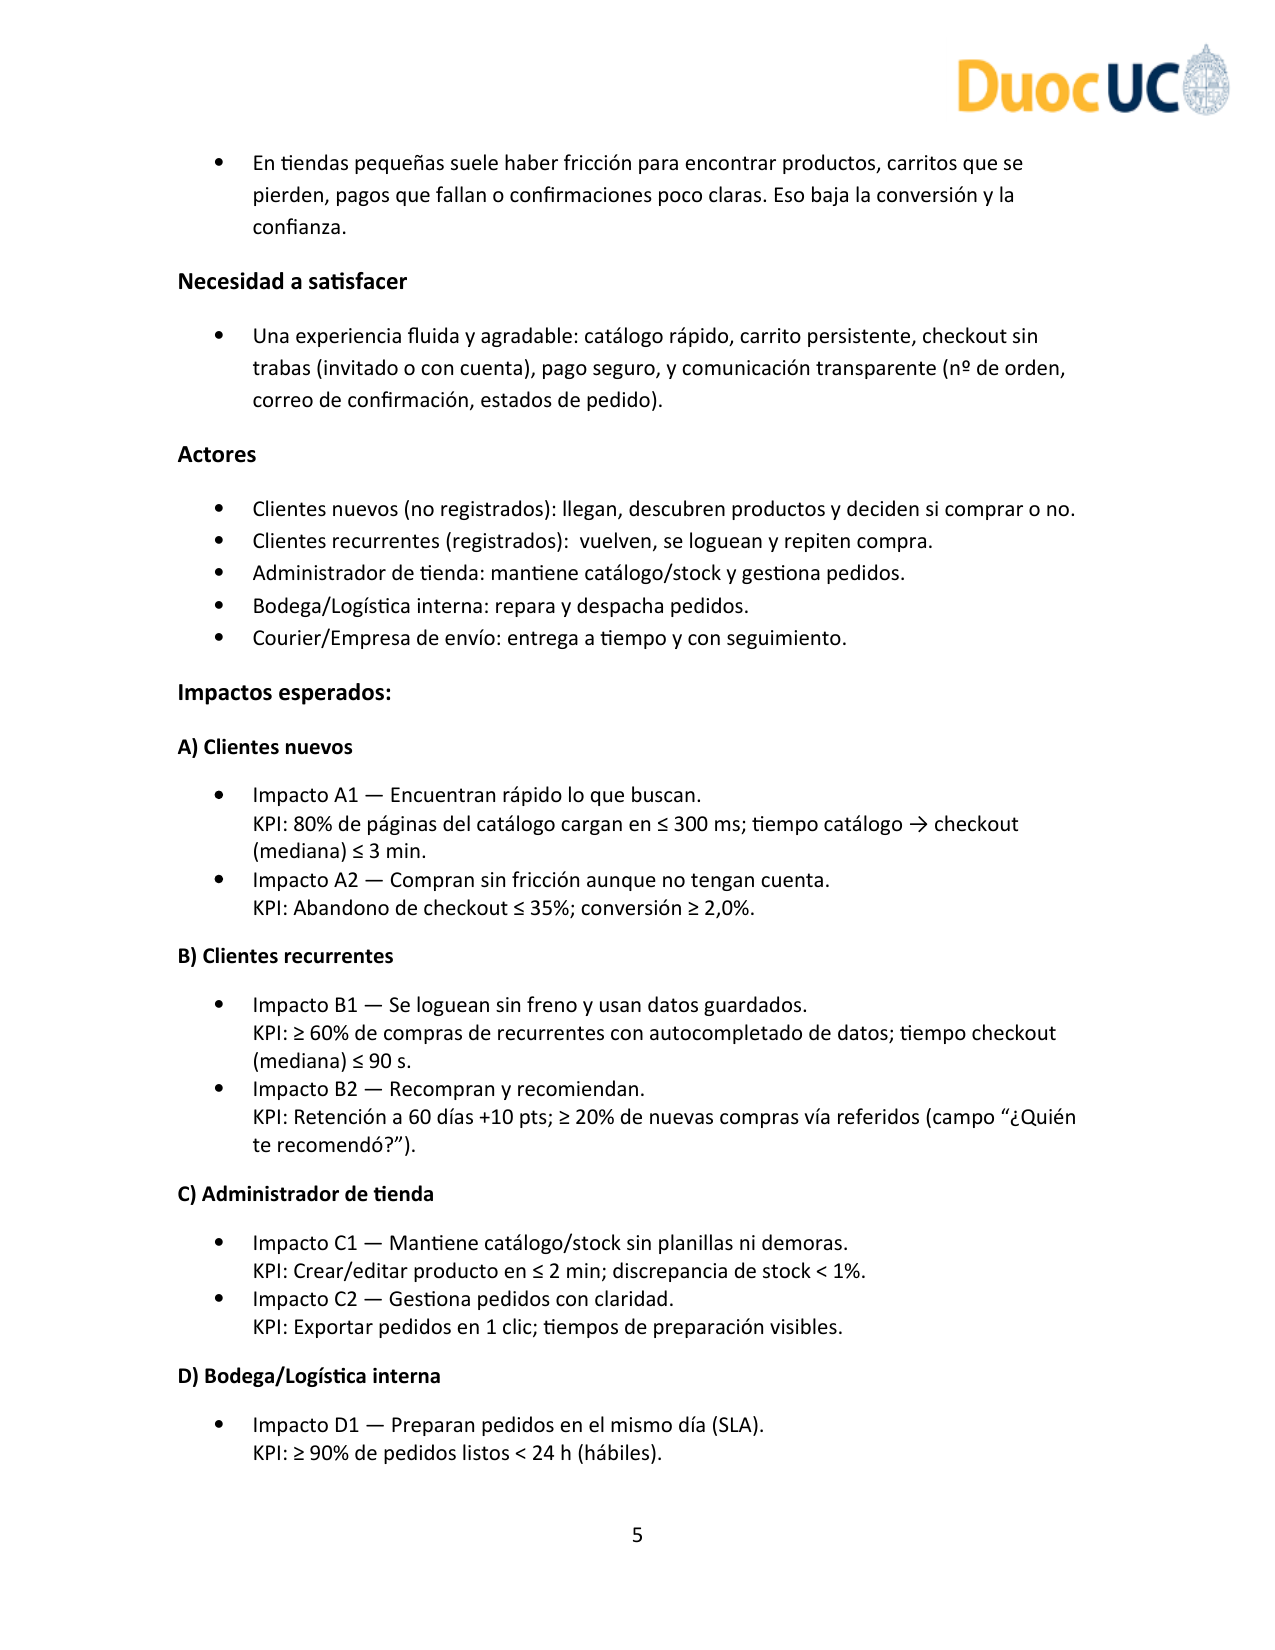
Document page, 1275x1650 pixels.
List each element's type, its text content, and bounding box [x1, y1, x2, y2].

list Impacto A1 — Encuentran rápido lo que buscan. [215, 781, 1098, 809]
picture [945, 37, 1240, 122]
text Actores [177, 438, 1098, 469]
list En tiendas pequeñas suele haber fricción para encontrar productos, carritos que se pierden, pagos que fallan o confirmaciones poco claras. Eso baja la conversión y la confianza. [215, 148, 1098, 240]
list KPI: 80% de páginas del catálogo cargan en ≤ 300 ms; tiempo catálogo → checkout (mediana) ≤ 3 min. [252, 809, 1098, 865]
list Courier/Empresa de envío: entrega a tiempo y con seguimiento. [215, 623, 1098, 651]
list Clientes recurrentes (registrados): vuelven, se loguean y repiten compra. [215, 526, 1098, 554]
list Impacto B1 — Se loguean sin freno y usan datos guardados. [215, 990, 1098, 1018]
list Clientes nuevos (no registrados): llegan, descubren productos y deciden si comprar o no. [215, 494, 1098, 522]
list Impacto C2 — Gestiona pedidos con claridad. [215, 1284, 1098, 1312]
list Impacto A2 — Compran sin fricción aunque no tengan cuenta. [215, 865, 1098, 893]
list Impacto B2 — Recompran y recomiendan. [215, 1074, 1098, 1102]
list Administrador de tienda: mantiene catálogo/stock y gestiona pedidos. [215, 558, 1098, 587]
list KPI: Exportar pedidos en 1 clic; tiempos de preparación visibles. [252, 1312, 1098, 1340]
list Bodega/Logística interna: repara y despacha pedidos. [215, 591, 1098, 619]
list Una experiencia fluida y agradable: catálogo rápido, carrito persistente, checkout sin trabas (invitado o con cuenta), pago seguro, y comunicación transparente (nº de orden, correo de confirmación, estados de pedido). [215, 321, 1098, 413]
text A) Clientes nuevos [177, 732, 1098, 760]
text C) Administrador de tienda [177, 1179, 1098, 1207]
text Impactos esperados: [177, 676, 1098, 706]
list KPI: Crear/editar producto en ≤ 2 min; discrepancia de stock < 1%. [252, 1256, 1098, 1284]
list KPI: ≥ 60% de compras de recurrentes con autocompletado de datos; tiempo checkout (mediana) ≤ 90 s. [252, 1018, 1098, 1074]
text B) Clientes recurrentes [177, 942, 1098, 969]
list Impacto C1 — Mantiene catálogo/stock sin planillas ni demoras. [215, 1228, 1098, 1256]
list KPI: Abandono de checkout ≤ 35%; conversión ≥ 2,0%. [252, 893, 1098, 921]
text D) Bodega/Logística interna [177, 1361, 1098, 1389]
list KPI: ≥ 90% de pedidos listos < 24 h (hábiles). [252, 1438, 1098, 1466]
list KPI: Retención a 60 días +10 pts; ≥ 20% de nuevas compras vía referidos (campo “¿Quién te recomendó?”). [252, 1102, 1098, 1158]
list Impacto D1 — Preparan pedidos en el mismo día (SLA). [215, 1410, 1098, 1438]
text Necesidad a satisfacer [177, 265, 1098, 296]
